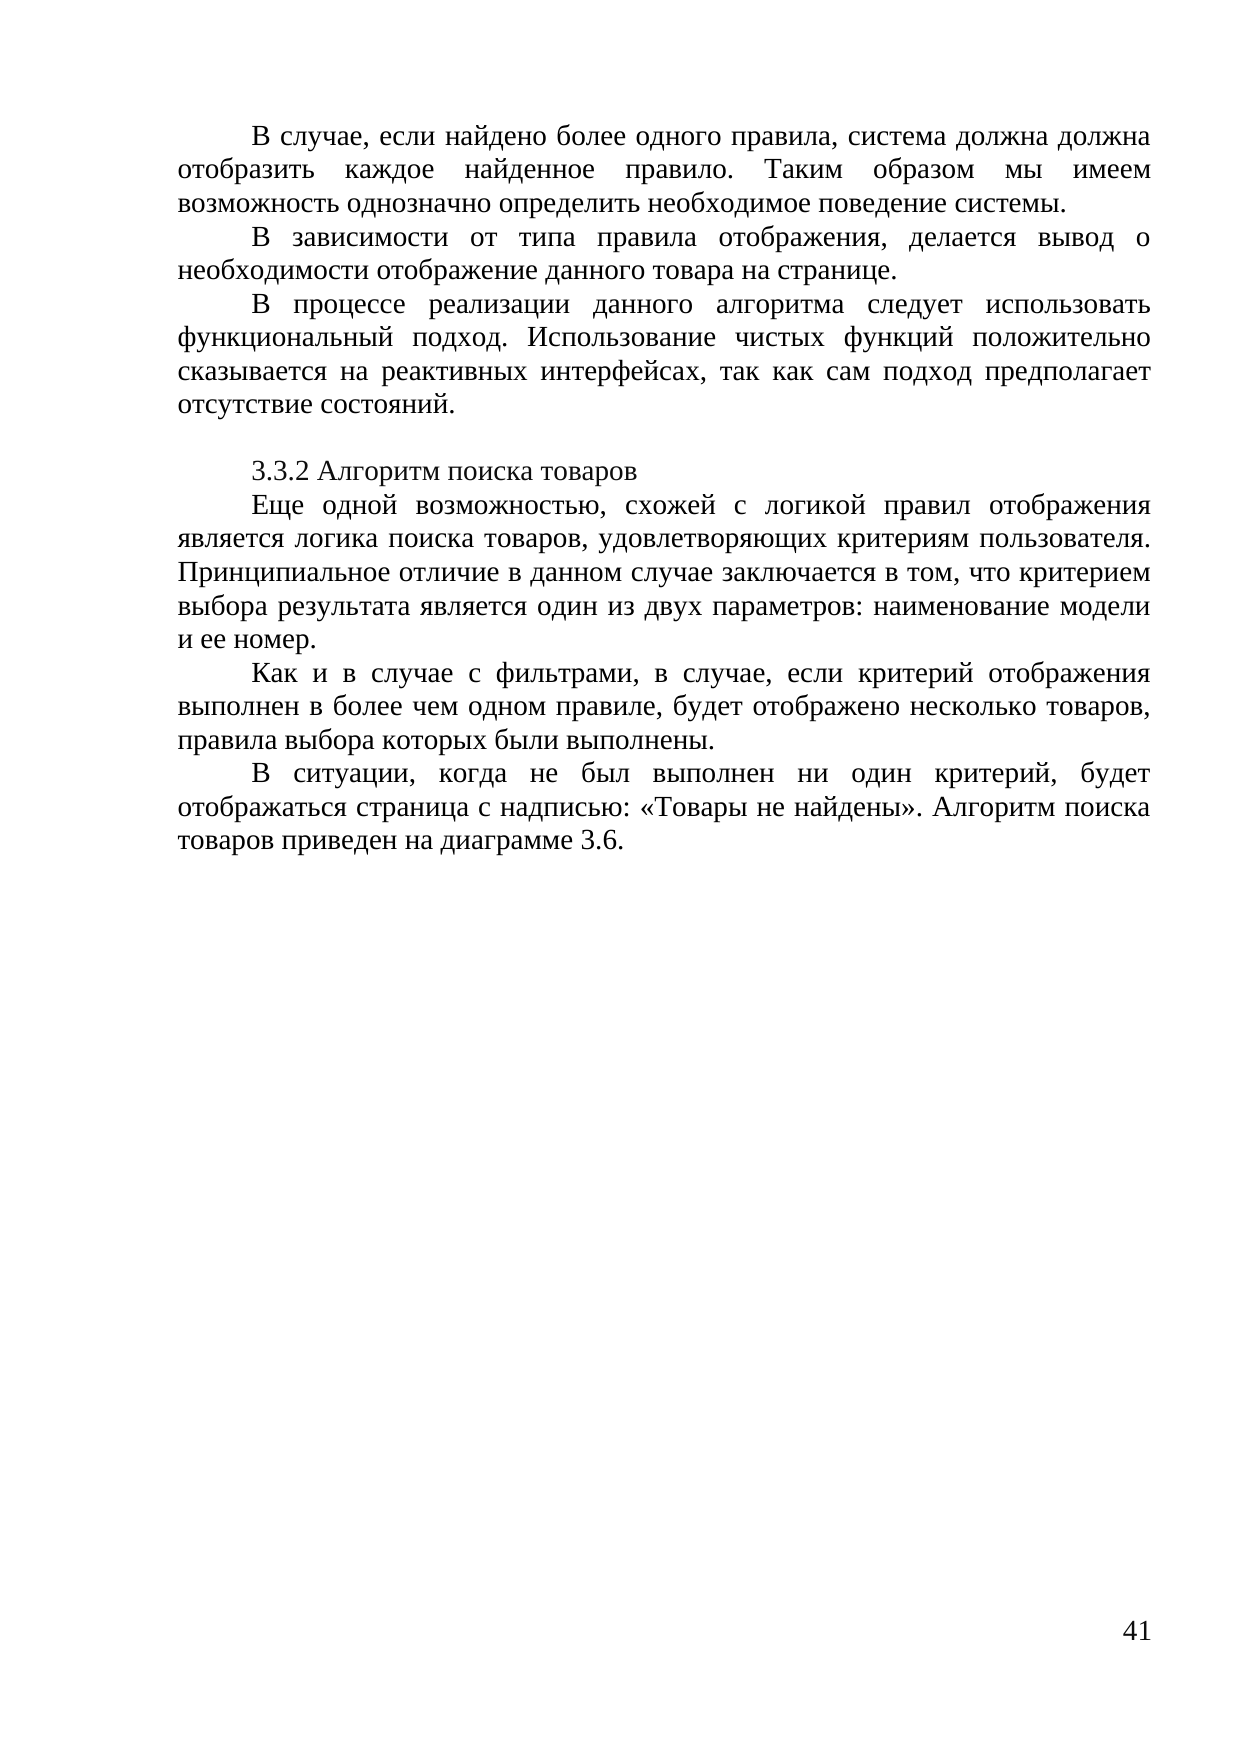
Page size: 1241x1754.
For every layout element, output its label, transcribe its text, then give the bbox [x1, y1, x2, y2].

text Как и в случае с фильтрами, в случае, если критерий отображения выполнен в более чем одном правиле, будет отображено несколько товаров, правила выбора которых были выполнены. [177, 655, 1152, 755]
text В зависимости от типа правила отображения, делается вывод о необходимости отображение данного товара на странице. [177, 219, 1152, 286]
text В случае, если найдено более одного правила, система должна должна отобразить каждое найденное правило. Таким образом мы имеем возможность однозначно определить необходимое поведение системы. [177, 118, 1152, 219]
text В процессе реализации данного алгоритма следует использовать функциональный подход. Использование чистых функций положительно сказывается на реактивных интерфейсах, так как сам подход предполагает отсутствие состояний. [177, 286, 1152, 420]
text 3.3.2 Алгоритм поиска товаров [177, 453, 1152, 487]
text Еще одной возможностью, схожей с логикой правил отображения является логика поиска товаров, удовлетворяющих критериям пользователя. Принципиальное отличие в данном случае заключается в том, что критерием выбора результата является один из двух параметров: наименование модели и ее номер. [177, 487, 1152, 655]
text В ситуации, когда не был выполнен ни один критерий, будет отображаться страница с надписью: «Товары не найдены». Алгоритм поиска товаров приведен на диаграмме 3.6. [177, 755, 1152, 856]
